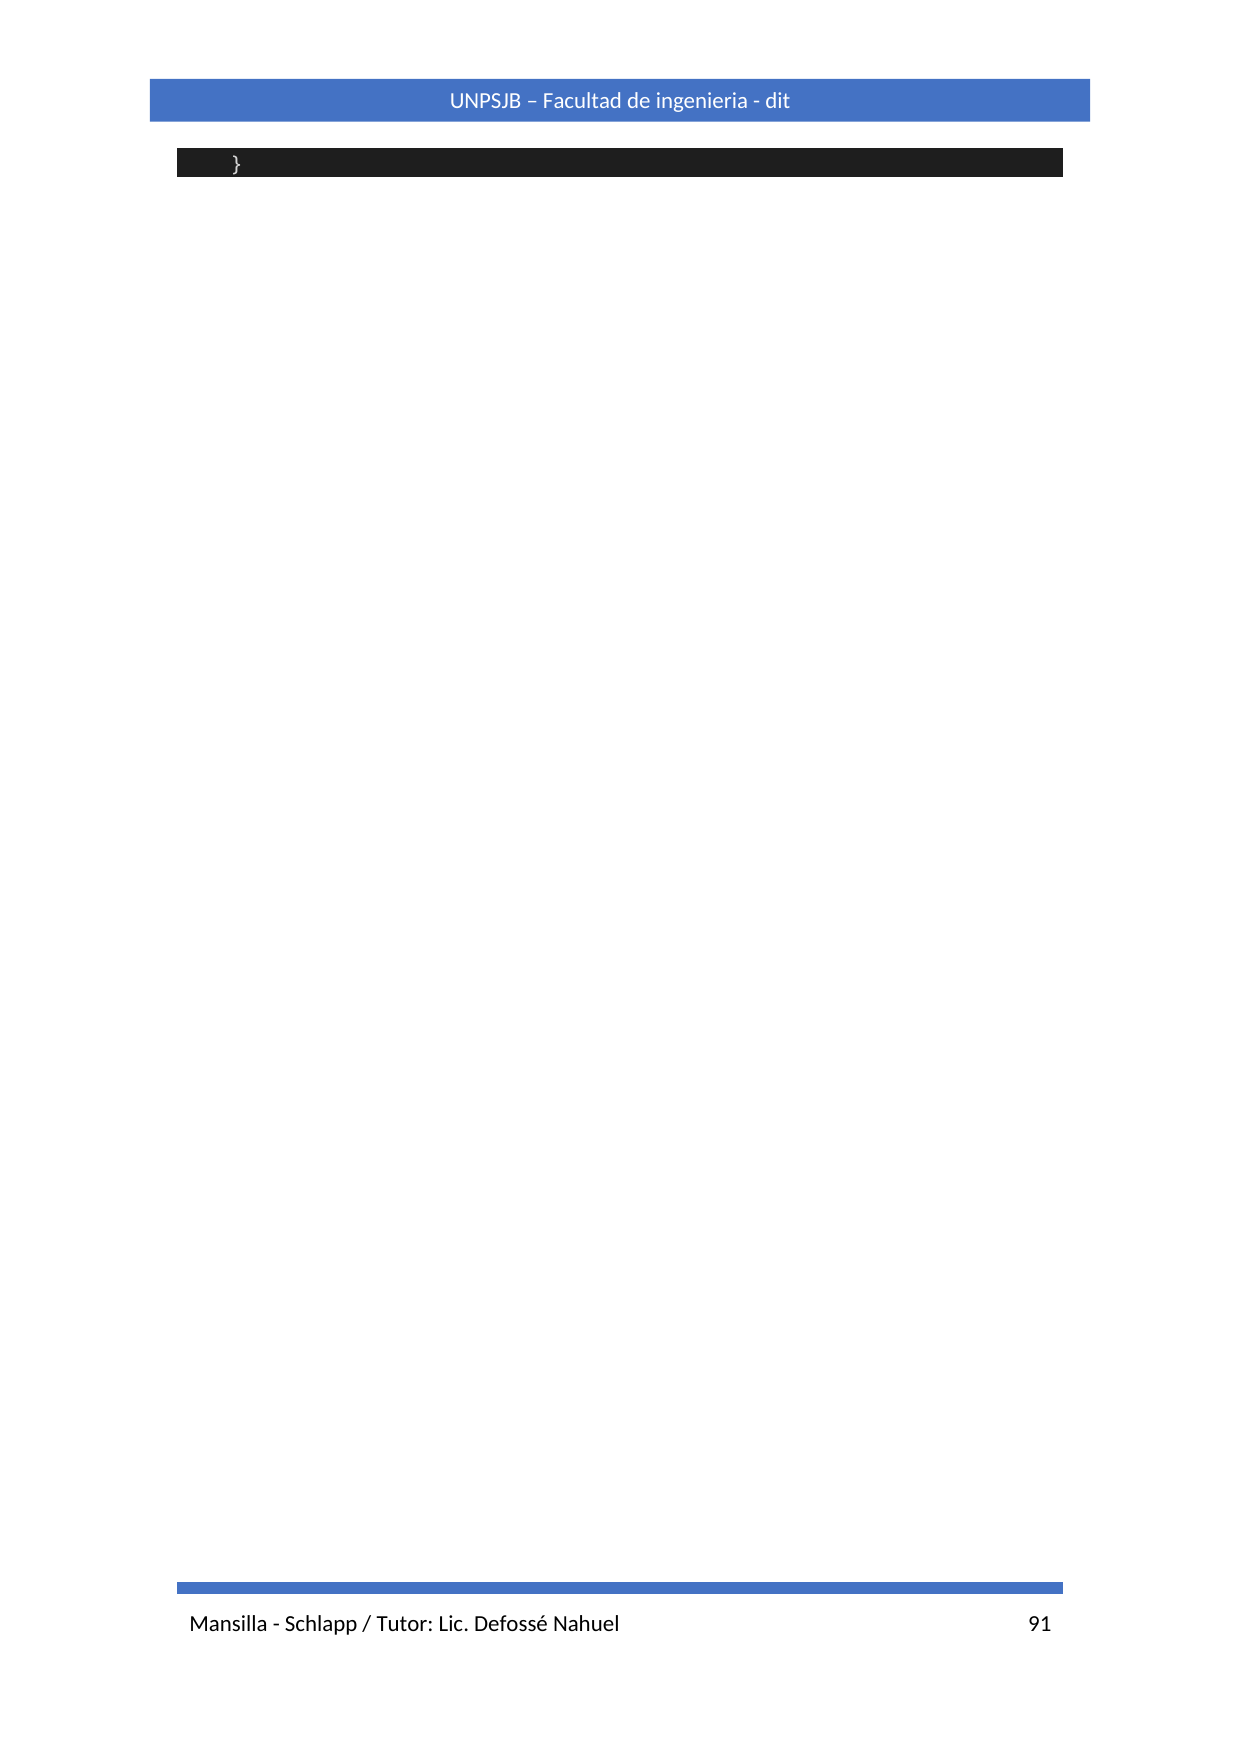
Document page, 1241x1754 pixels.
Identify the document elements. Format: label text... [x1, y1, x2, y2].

text } [177, 148, 1063, 177]
